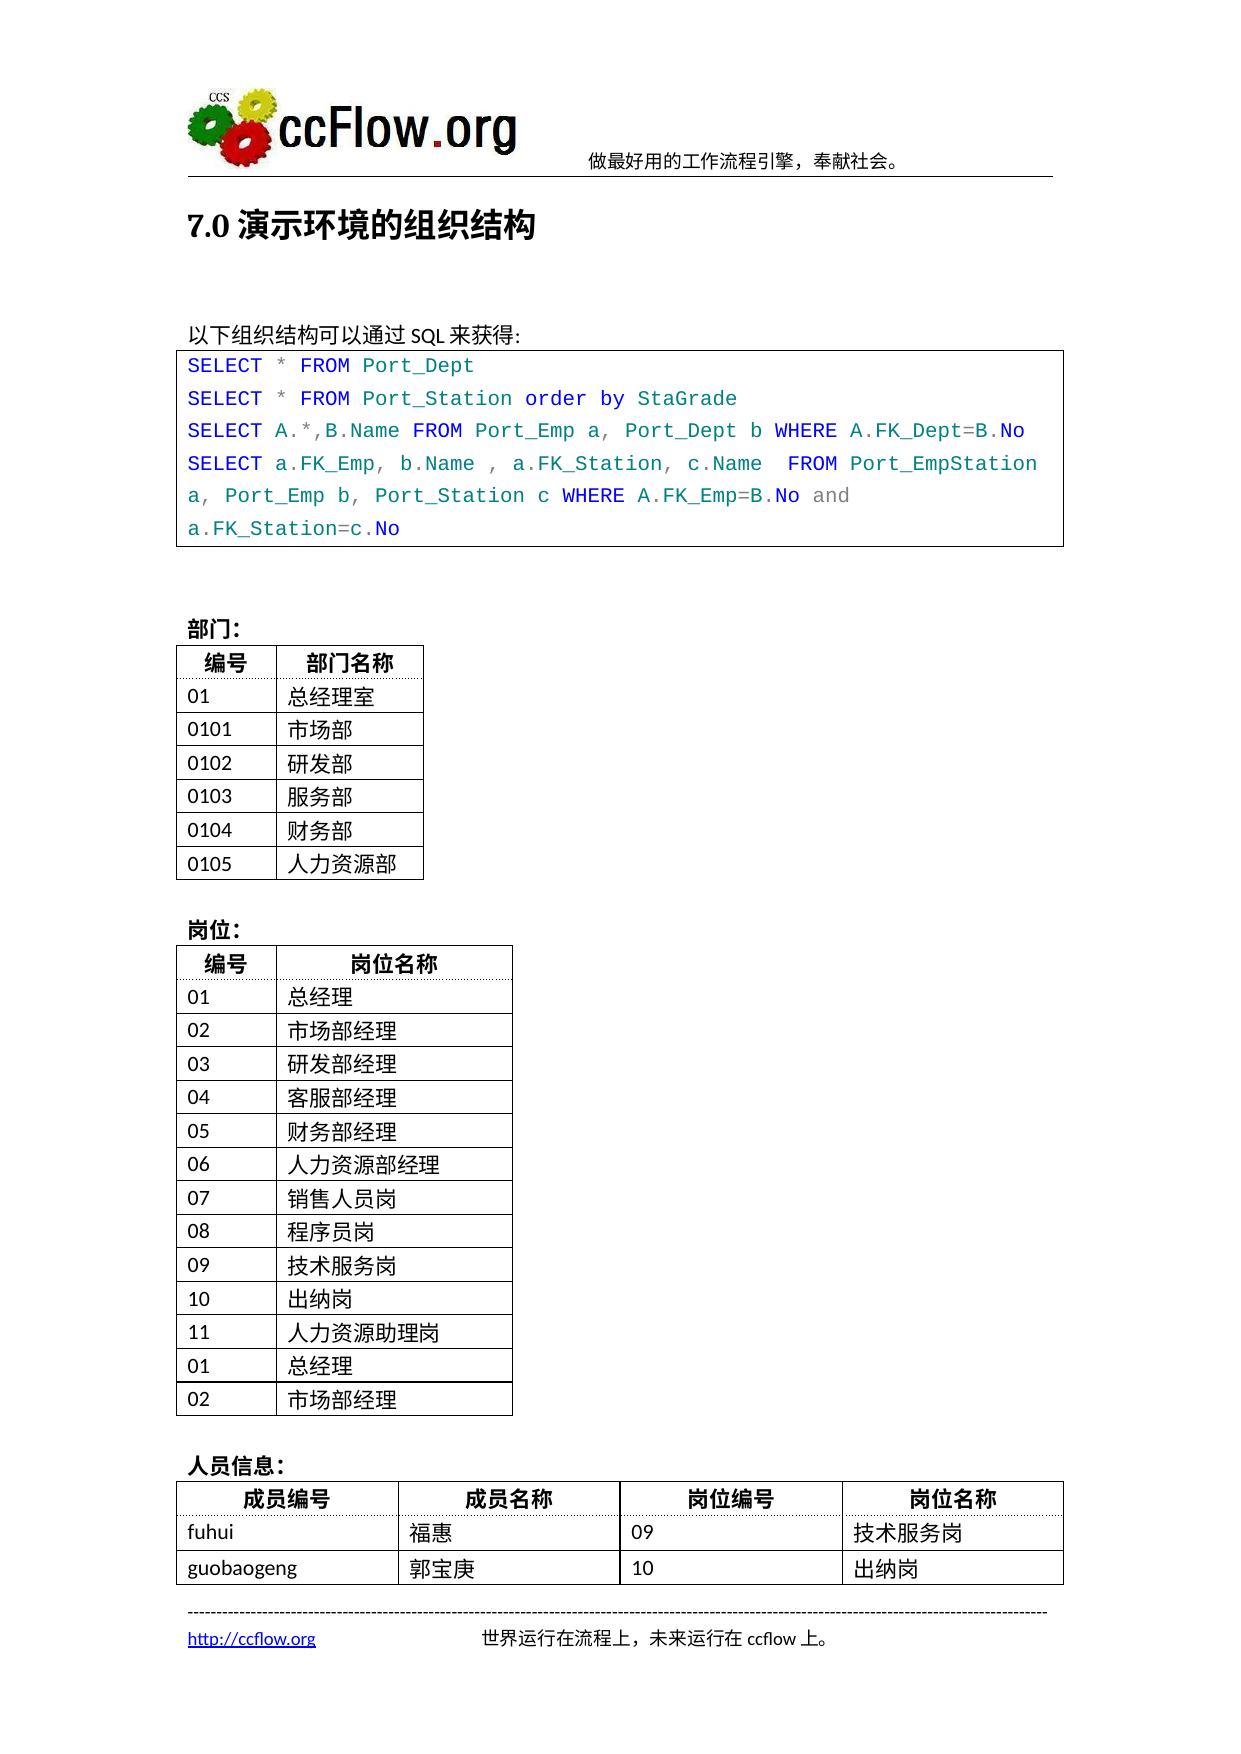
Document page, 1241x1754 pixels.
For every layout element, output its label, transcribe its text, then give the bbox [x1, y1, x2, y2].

table_header 部门名称 [277, 646, 423, 678]
table_cell 07 [177, 1181, 276, 1214]
table_cell 福惠 [399, 1515, 619, 1550]
table_cell 总经理室 [277, 678, 423, 712]
table_cell 市场部经理 [277, 1014, 512, 1046]
table_cell 0103 [177, 780, 276, 812]
table_cell 01 [177, 979, 276, 1012]
table_cell 市场部经理 [277, 1383, 512, 1415]
table_cell guobaogeng [177, 1551, 398, 1584]
table_cell 研发部 [277, 746, 423, 779]
table_cell 出纳岗 [843, 1551, 1063, 1584]
table_cell 09 [177, 1248, 276, 1281]
table_cell 技术服务岗 [277, 1248, 512, 1281]
table_cell 市场部 [277, 713, 423, 745]
picture [187, 88, 521, 169]
table_cell 客服部经理 [277, 1081, 512, 1113]
table_cell 0104 [177, 813, 276, 846]
table_cell 总经理 [277, 1349, 512, 1381]
table_cell 05 [177, 1114, 276, 1147]
table_cell 研发部经理 [277, 1047, 512, 1079]
table_header 编号 [177, 946, 276, 979]
table_cell 08 [177, 1215, 276, 1247]
table_header 成员名称 [399, 1482, 619, 1514]
table_cell 总经理 [277, 979, 512, 1012]
table_cell 财务部 [277, 813, 423, 846]
table_header 编号 [177, 646, 276, 678]
table_cell 01 [177, 1349, 276, 1381]
table_header 岗位编号 [621, 1482, 842, 1514]
table_cell 09 [621, 1515, 842, 1550]
text 以下组织结构可以通过SQL来获得: [187, 317, 1053, 350]
text 人员信息： [187, 1448, 1053, 1481]
table_cell 人力资源部经理 [277, 1148, 512, 1180]
table_cell fuhui [177, 1515, 398, 1550]
text 部门： [187, 612, 1053, 644]
text 岗位： [187, 913, 1053, 945]
table_cell 出纳岗 [277, 1282, 512, 1314]
table_cell 0102 [177, 746, 276, 779]
table_cell 06 [177, 1148, 276, 1180]
table_cell 0105 [177, 847, 276, 879]
table_cell 0101 [177, 713, 276, 745]
table_cell 04 [177, 1081, 276, 1113]
table_header 成员编号 [177, 1482, 398, 1514]
table_cell 程序员岗 [277, 1215, 512, 1247]
table_cell 02 [177, 1014, 276, 1046]
table_cell 销售人员岗 [277, 1181, 512, 1214]
table_cell 10 [621, 1551, 842, 1584]
table_cell 10 [177, 1282, 276, 1314]
table_cell 03 [177, 1047, 276, 1079]
table_header SELECT * FROM Port_Dept SELECT * FROM Port_Station order by StaGrade SELECT A.*,B.Name FROM Port_Emp a, Port_Dept b WHERE A.FK_Dept=B.No SELECT a.FK_Emp, b.Name , a.FK_Station, c.Name FROM Port_EmpStation a, Port_Emp b, Port_Station c WHERE A.FK_Emp=B.No and a.FK_Station=c.No [177, 351, 1063, 546]
table_header 岗位名称 [843, 1482, 1063, 1514]
table_cell 11 [177, 1315, 276, 1348]
table_cell 02 [177, 1383, 276, 1415]
table_cell 财务部经理 [277, 1114, 512, 1147]
table_cell 人力资源部 [277, 847, 423, 879]
table_cell 郭宝庚 [399, 1551, 619, 1584]
table_cell 服务部 [277, 780, 423, 812]
table_header 岗位名称 [277, 946, 512, 979]
table_cell 技术服务岗 [843, 1515, 1063, 1550]
table_cell 01 [177, 678, 276, 712]
subtitle 7.0 演示环境的组织结构 [187, 190, 1053, 255]
table_cell 人力资源助理岗 [277, 1315, 512, 1348]
